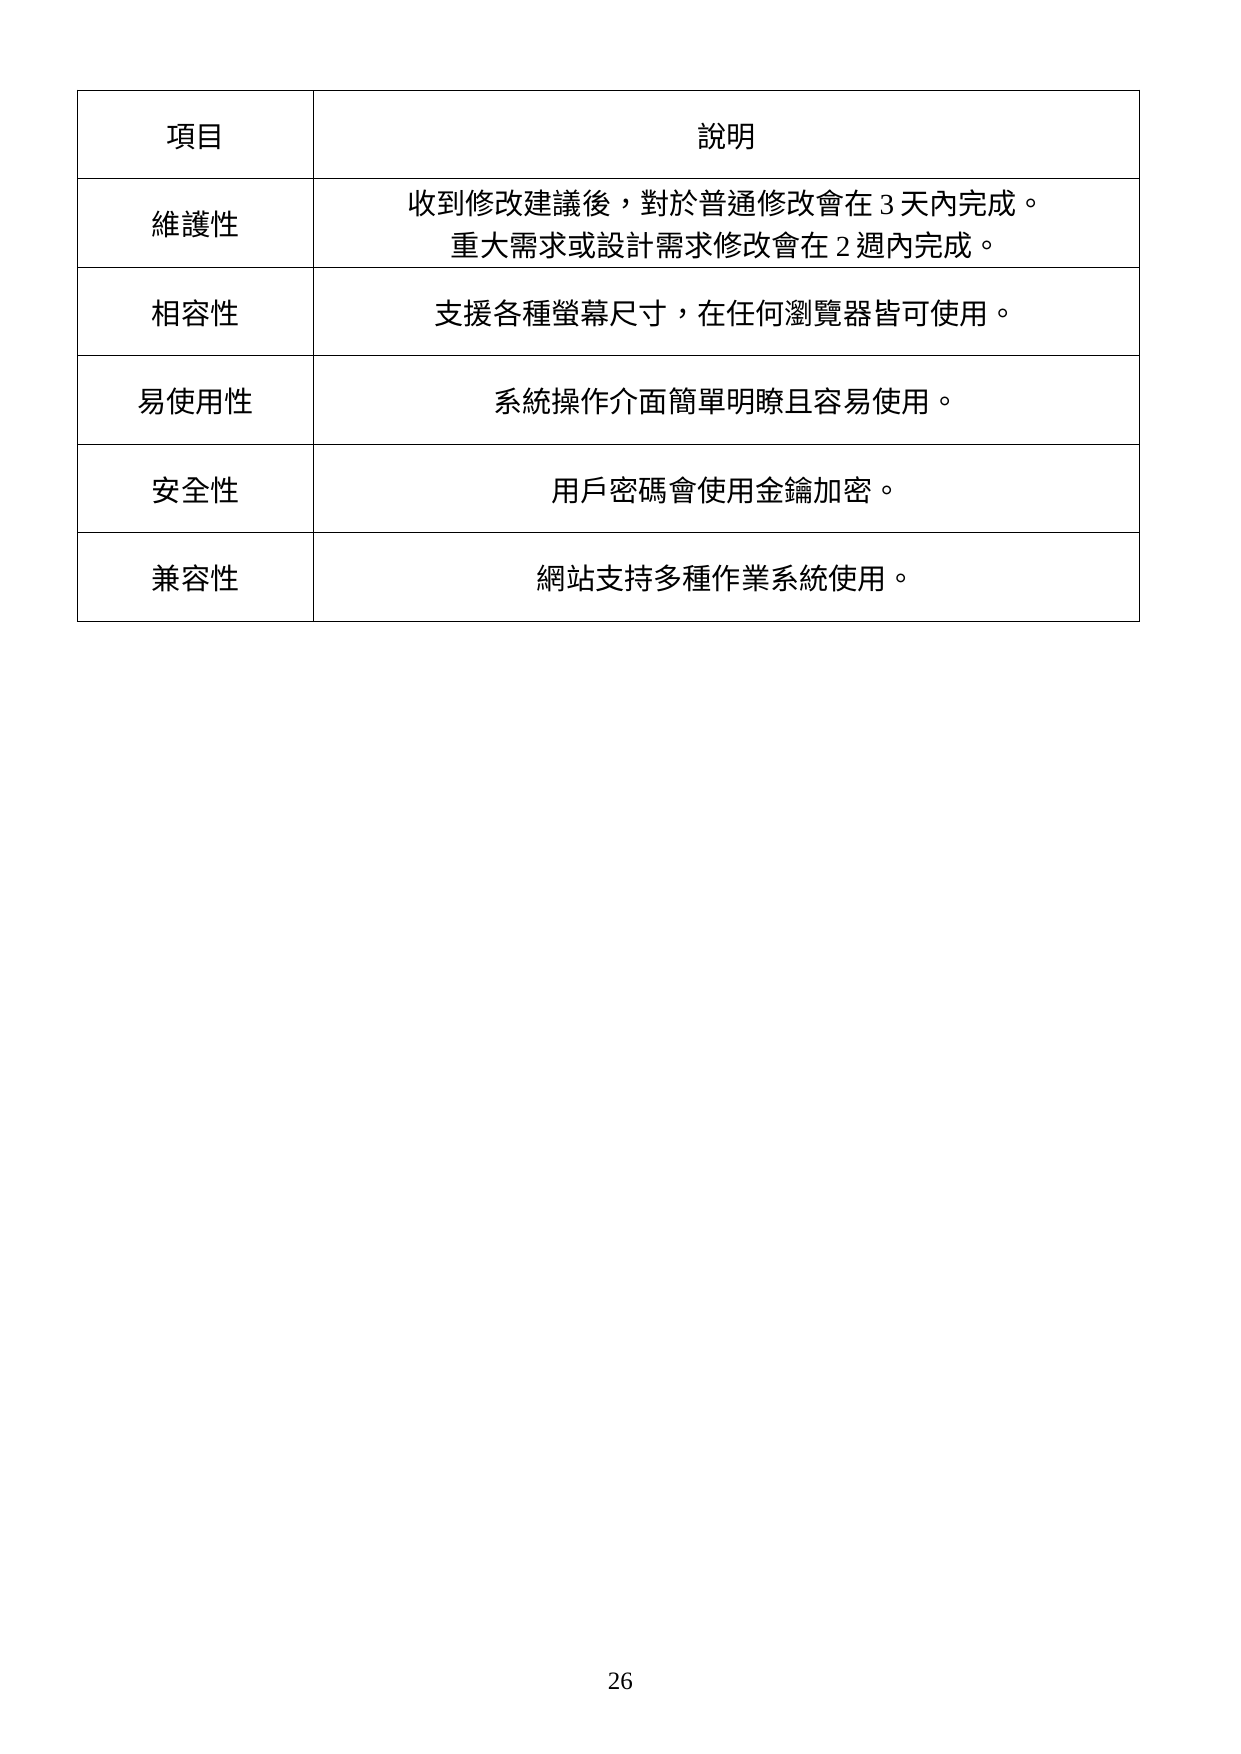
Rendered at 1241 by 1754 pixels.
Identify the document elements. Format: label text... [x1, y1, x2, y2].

table_cell 系統操作介面簡單明瞭且容易使用。 [314, 356, 1139, 444]
table_cell 易使用性 [78, 356, 313, 444]
table_cell 用戶密碼會使用金鑰加密。 [314, 445, 1139, 532]
table_cell 收到修改建議後，對於普通修改會在3天內完成。 重大需求或設計需求修改會在2週內完成。 [314, 179, 1139, 267]
table_cell 安全性 [78, 445, 313, 532]
table_cell 網站支持多種作業系統使用。 [314, 533, 1139, 621]
table_cell 支援各種螢幕尺寸，在任何瀏覽器皆可使用。 [314, 268, 1139, 355]
table_cell 維護性 [78, 179, 313, 267]
table_header 說明 [314, 91, 1139, 178]
table_cell 相容性 [78, 268, 313, 355]
table_cell 兼容性 [78, 533, 313, 621]
table_header 項目 [78, 91, 313, 178]
